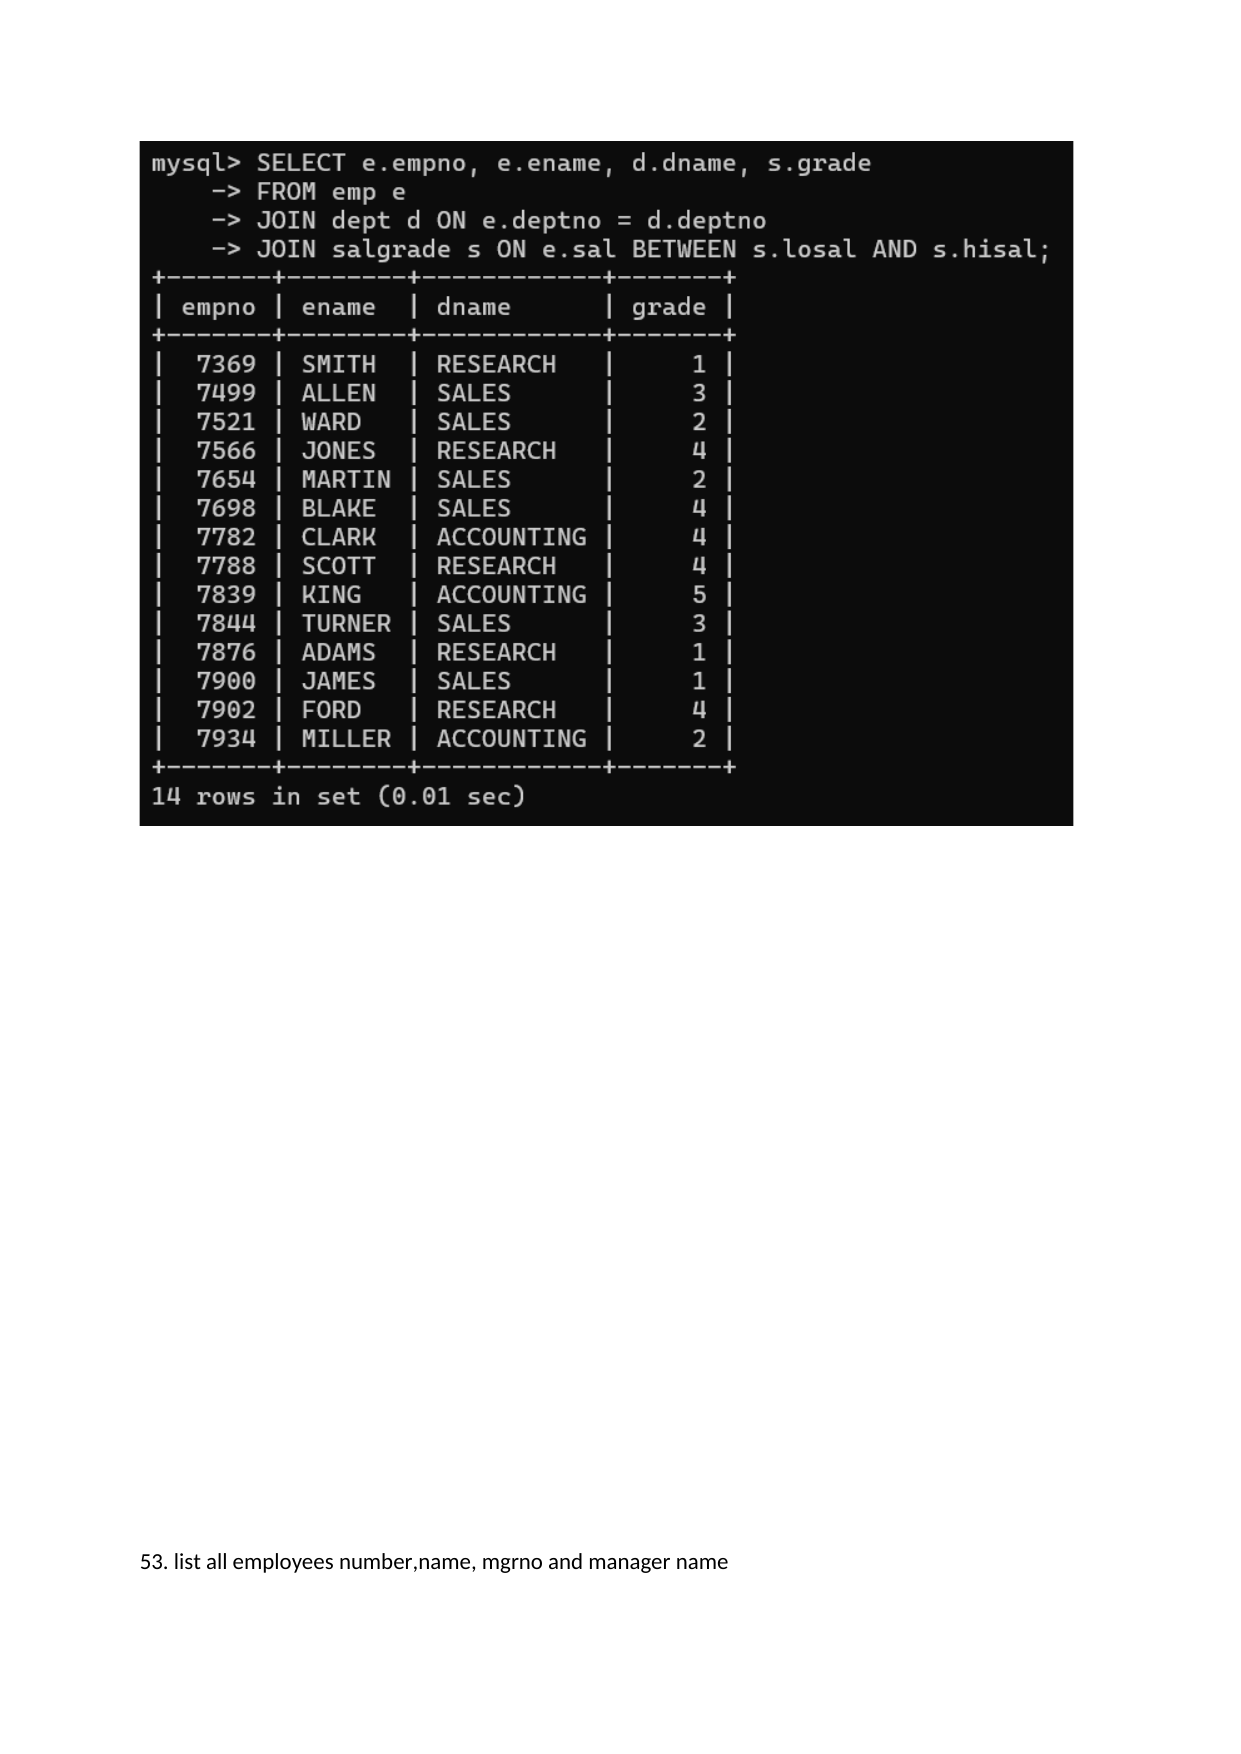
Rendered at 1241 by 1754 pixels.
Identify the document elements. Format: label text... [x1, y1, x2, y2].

picture [139, 141, 1074, 826]
text 53. list all employees number,name, mgrno and manager name [139, 1547, 1103, 1575]
